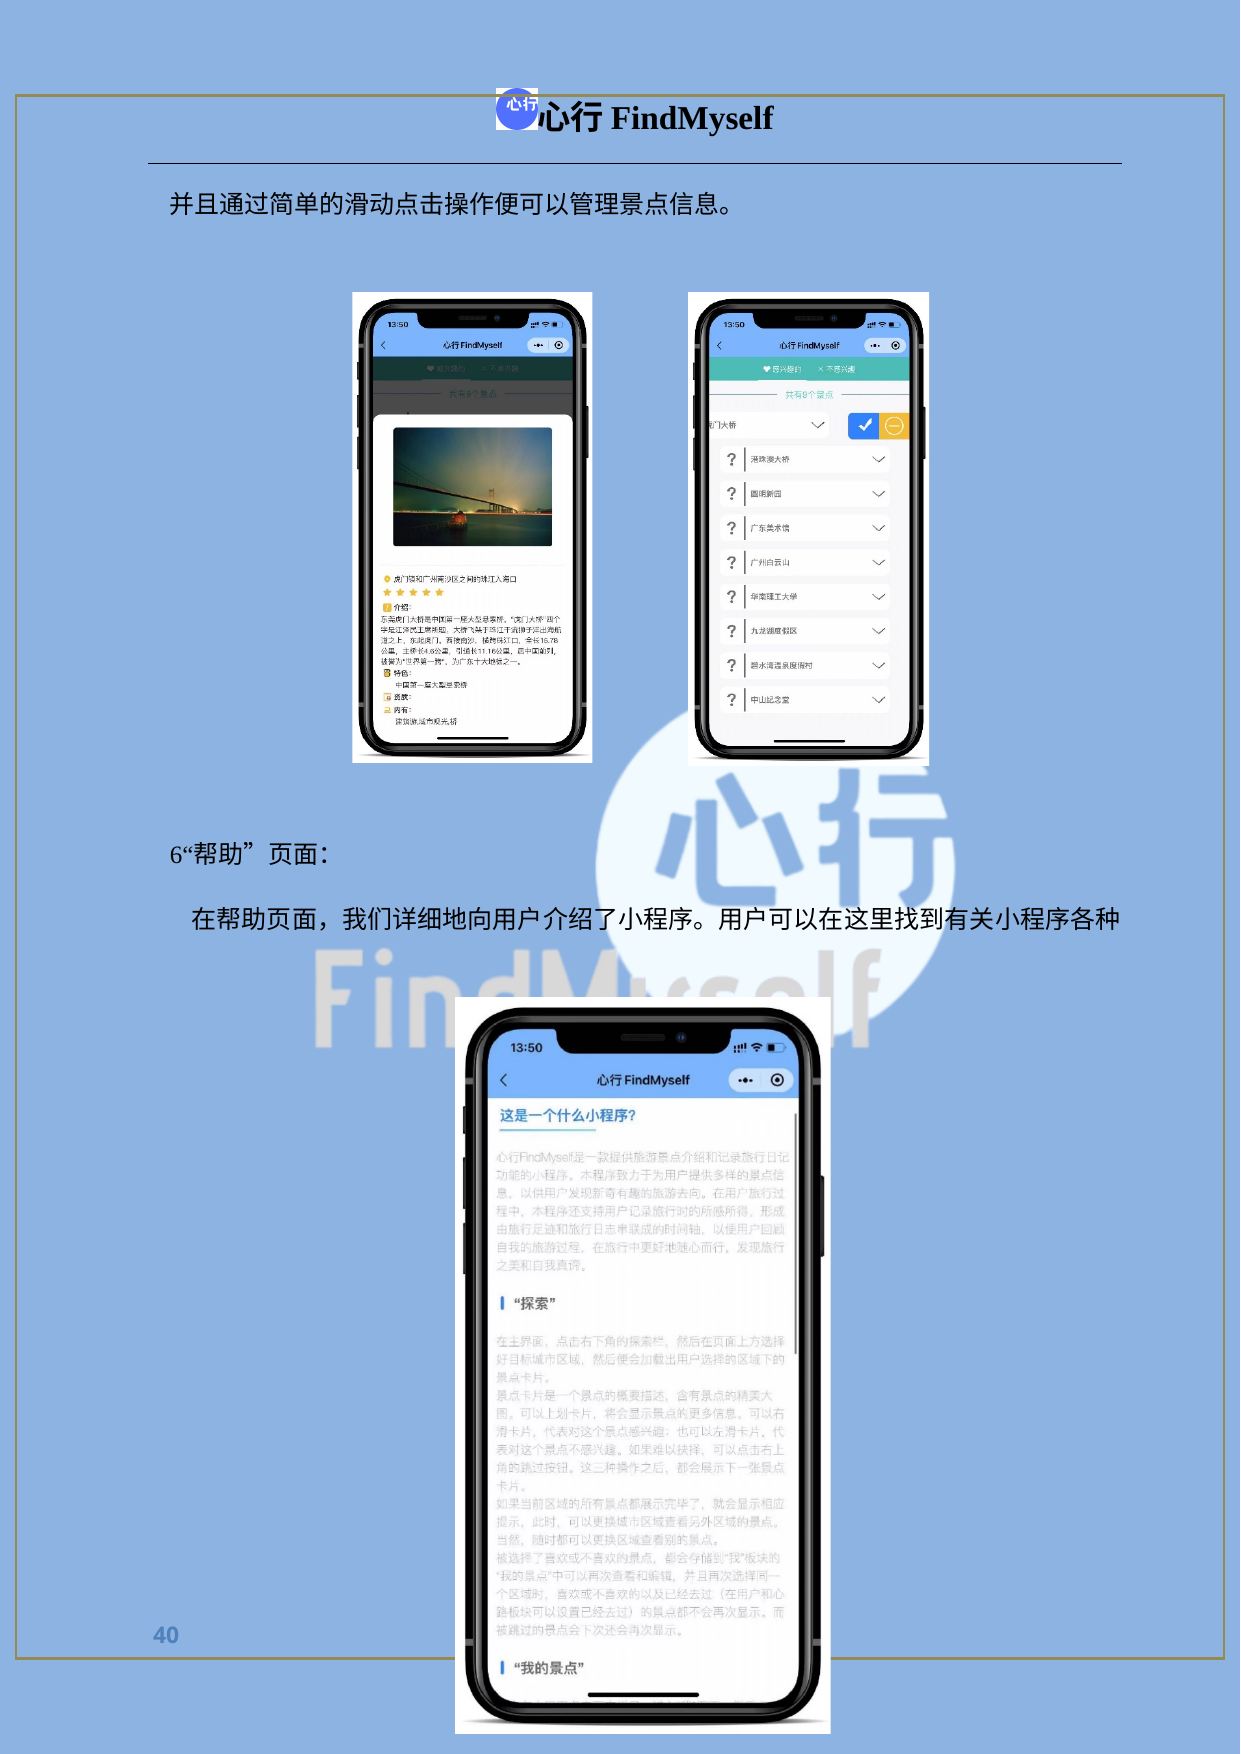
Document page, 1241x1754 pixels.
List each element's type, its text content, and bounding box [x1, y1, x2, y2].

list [169, 170, 1122, 235]
picture [496, 97, 538, 130]
list 6“帮助”页面： [169, 820, 1122, 885]
picture [352, 292, 593, 763]
picture [688, 292, 930, 766]
list 在帮助页面，我们详细地向用户介绍了小程序。用户可以在这里找到有关小程序各种操作的指导，用户在帮助页面不仅可以更加了解小程序，还可以对用户有关小程序的疑问进行解答。 [169, 885, 1122, 950]
picture [496, 88, 538, 94]
picture [455, 997, 831, 1734]
